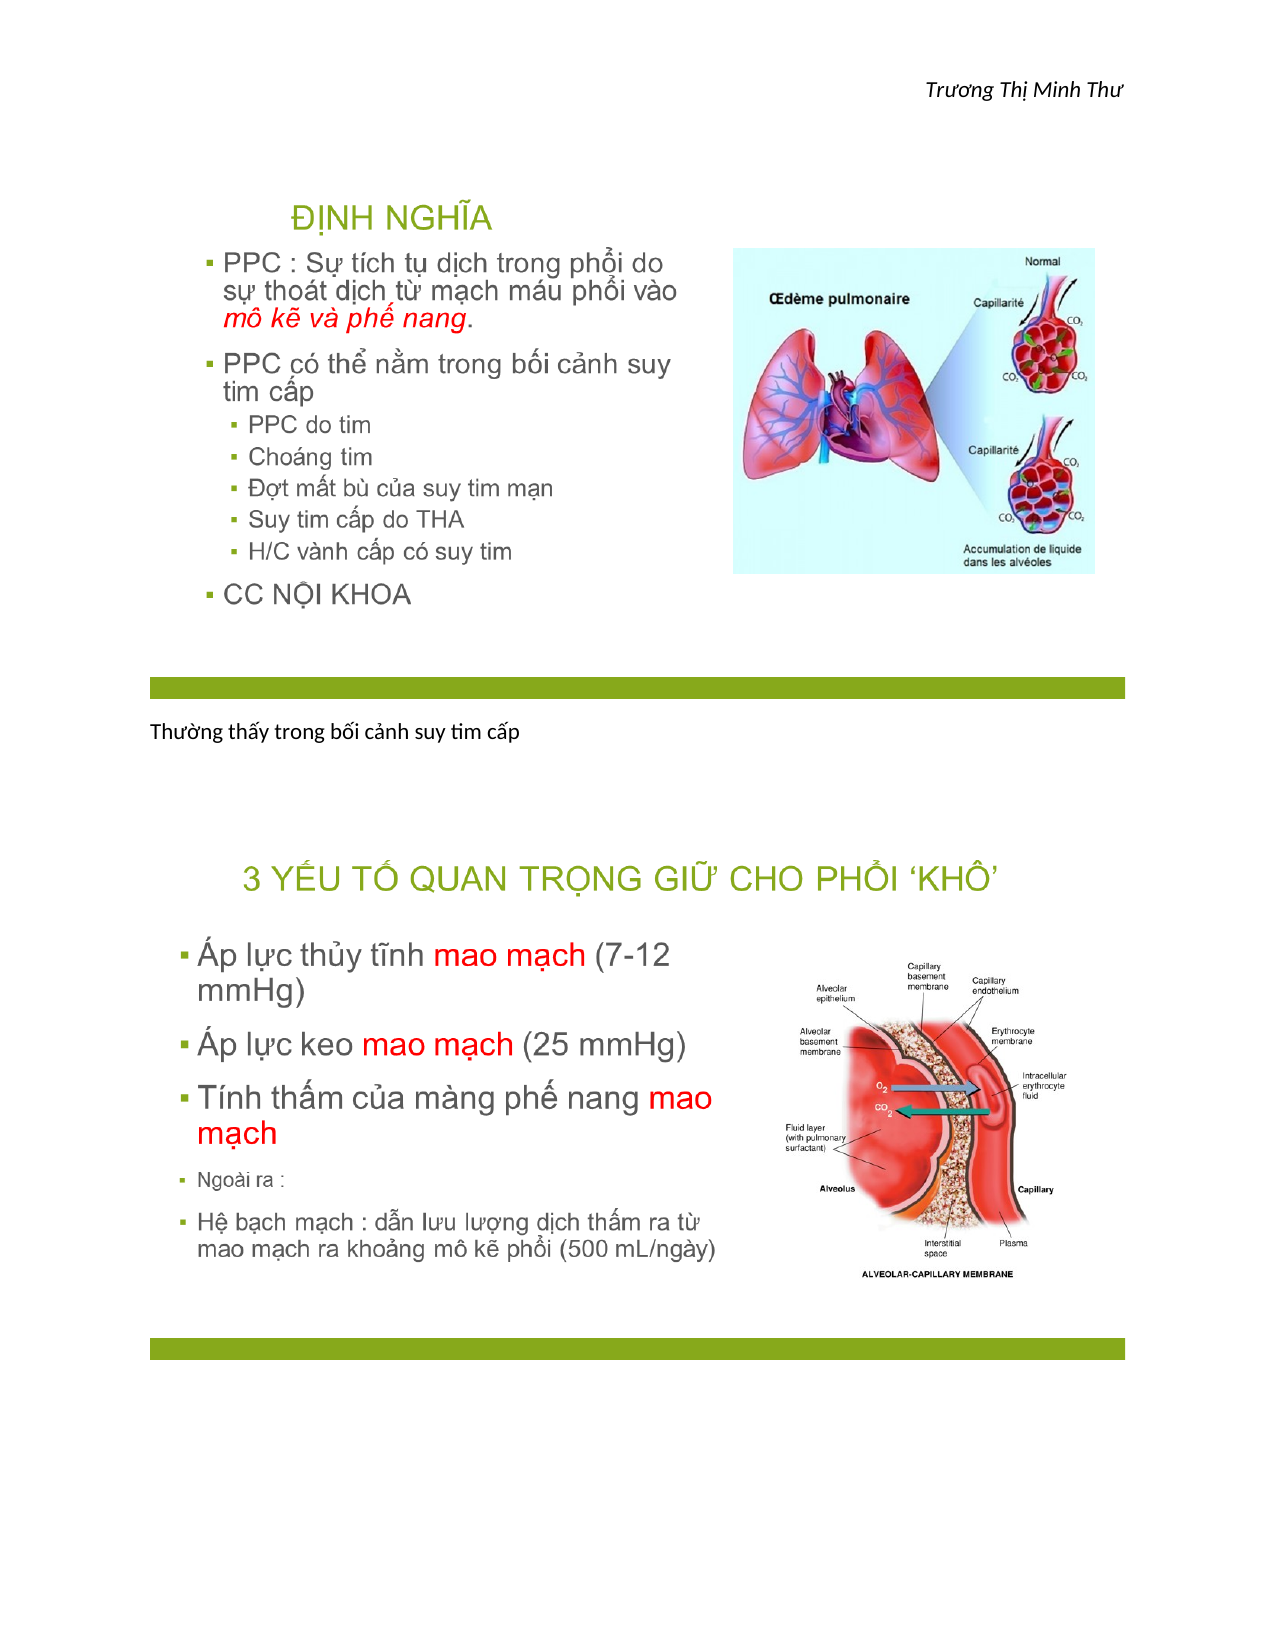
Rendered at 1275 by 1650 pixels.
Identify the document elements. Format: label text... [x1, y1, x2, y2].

text Thường thấy trong bối cảnh suy tim cấp [150, 717, 1125, 745]
picture [150, 150, 1125, 699]
picture [150, 811, 1125, 1360]
